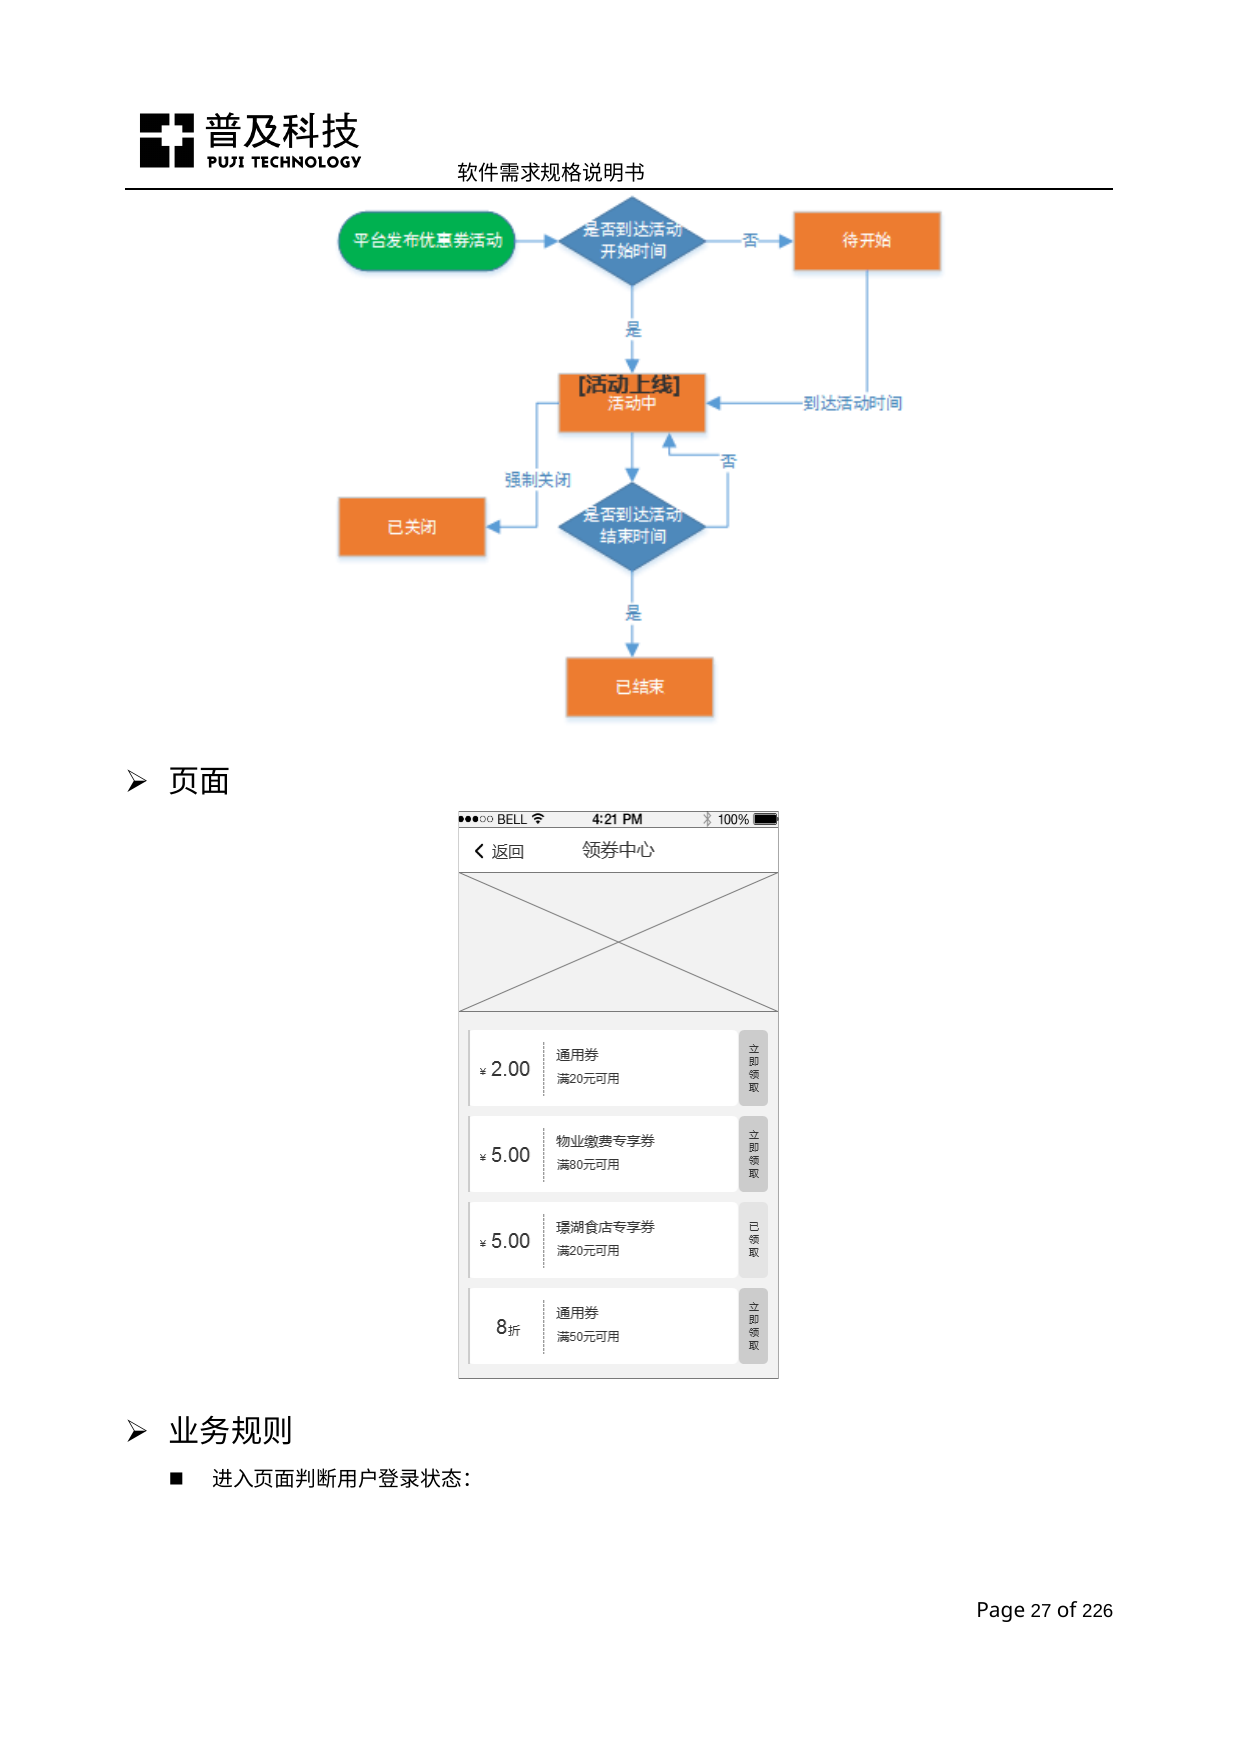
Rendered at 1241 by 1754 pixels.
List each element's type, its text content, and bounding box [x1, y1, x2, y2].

picture [458, 811, 779, 1379]
picture [124, 103, 365, 180]
list 业务规则 [124, 1396, 1113, 1461]
list 进入页面判断用户登录状态： [168, 1461, 1113, 1494]
picture [331, 193, 950, 729]
list 页面 [124, 746, 1113, 811]
